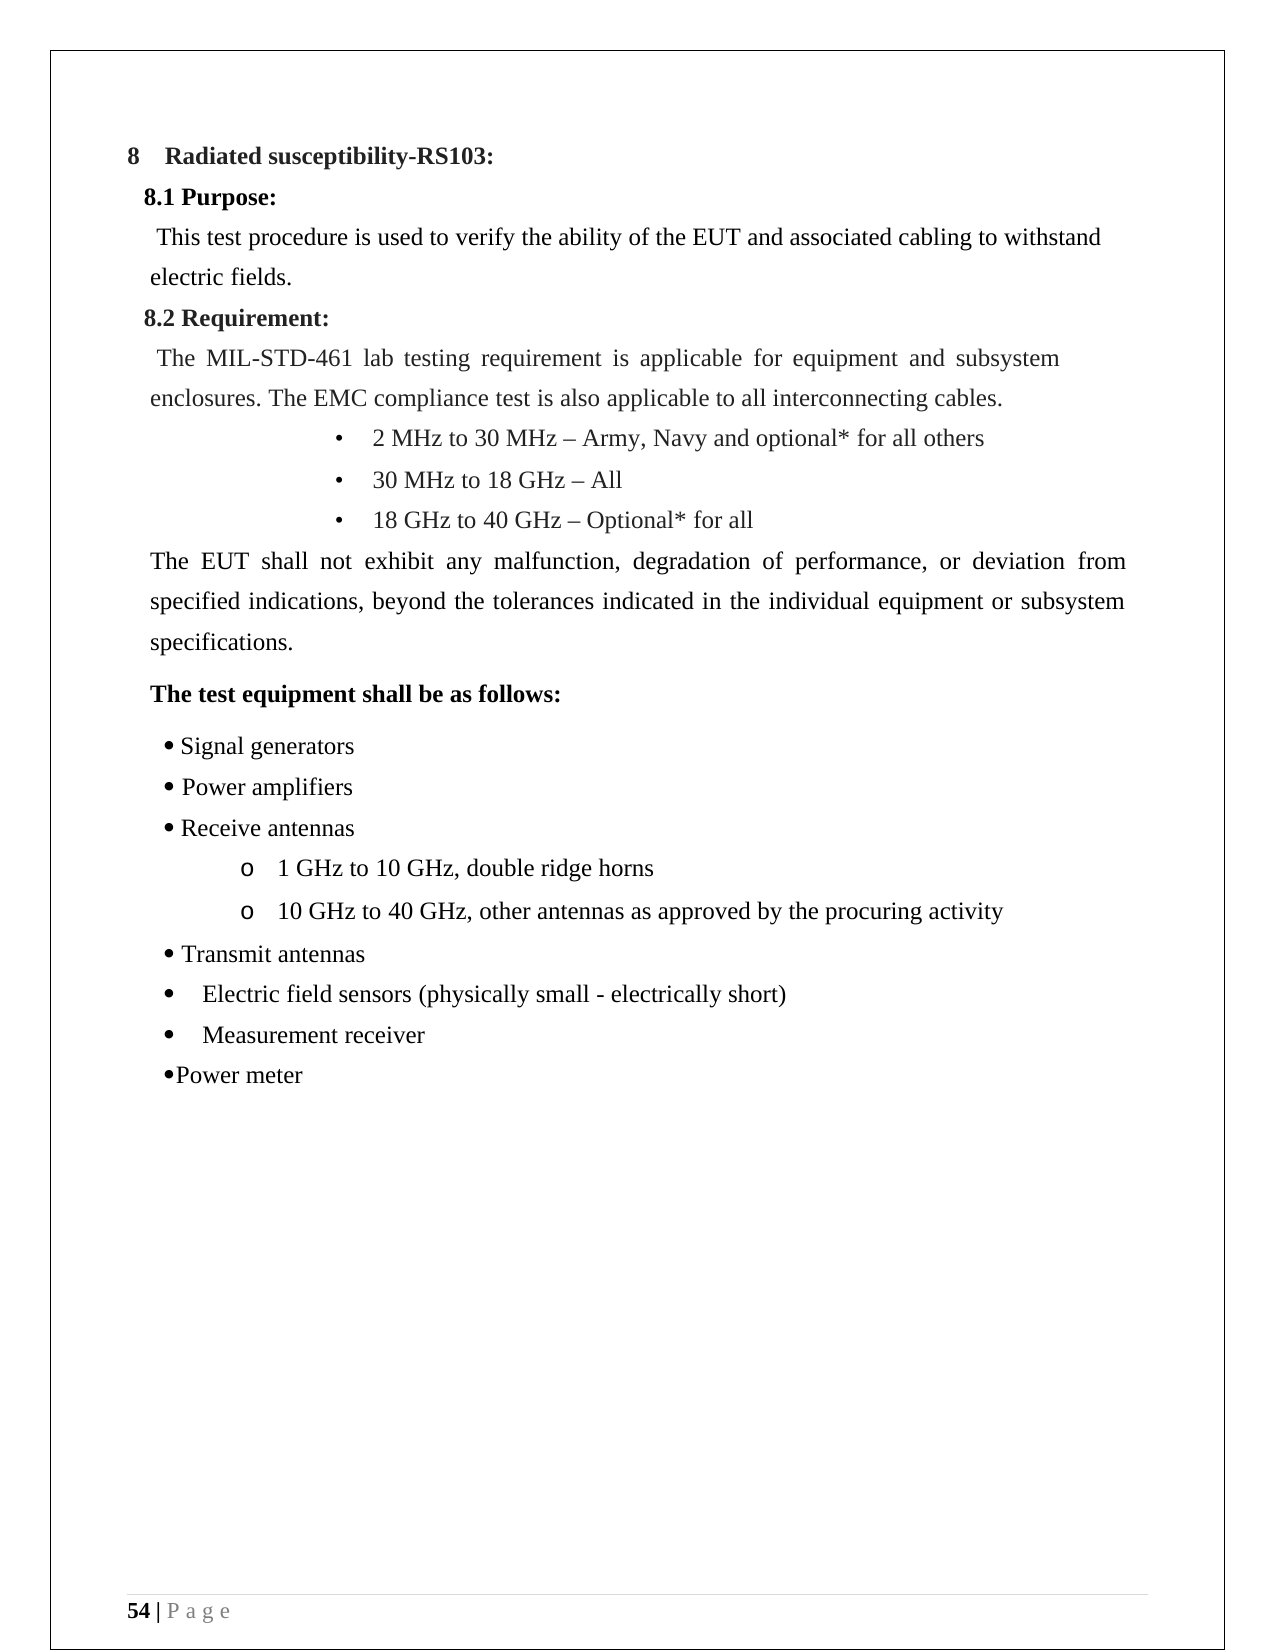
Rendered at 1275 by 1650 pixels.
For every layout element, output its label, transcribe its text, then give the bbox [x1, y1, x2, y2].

list Signal generators [164, 731, 1148, 760]
list Requirement: [144, 303, 1148, 332]
list Receive antennas [164, 813, 1148, 842]
text This test procedure is used to verify the ability of the EUT and associated cabling to withstand electric fields. [150, 222, 1148, 291]
list Purpose: [144, 182, 1148, 211]
list Measurement receiver [164, 1020, 1148, 1049]
list Electric field sensors (physically small - electrically short) [164, 979, 1148, 1008]
list 30 MHz to 18 GHz – All [334, 465, 1148, 493]
text The EUT shall not exhibit any malfunction, degradation of performance, or deviation from specified indications, beyond the tolerances indicated in the individual equipment or subsystem specifications. [150, 546, 1126, 656]
list 1 GHz to 10 GHz, double ridge horns [239, 853, 1148, 884]
text The test equipment shall be as follows: [150, 679, 1126, 708]
list Power amplifiers [164, 772, 1148, 801]
list Power meter [164, 1061, 1148, 1089]
list Transmit antennas [164, 939, 1148, 968]
list 10 GHz to 40 GHz, other antennas as approved by the procuring activity [239, 896, 1148, 927]
list 18 GHz to 40 GHz – Optional* for all [334, 505, 1148, 534]
list 2 MHz to 30 MHz – Army, Navy and optional* for all others [334, 424, 1148, 452]
text The MIL-STD-461 lab testing requirement is applicable for equipment and subsystem enclosures. The EMC compliance test is also applicable to all interconnecting cables. [150, 343, 1128, 412]
list Radiated susceptibility-RS103: [127, 141, 1148, 170]
